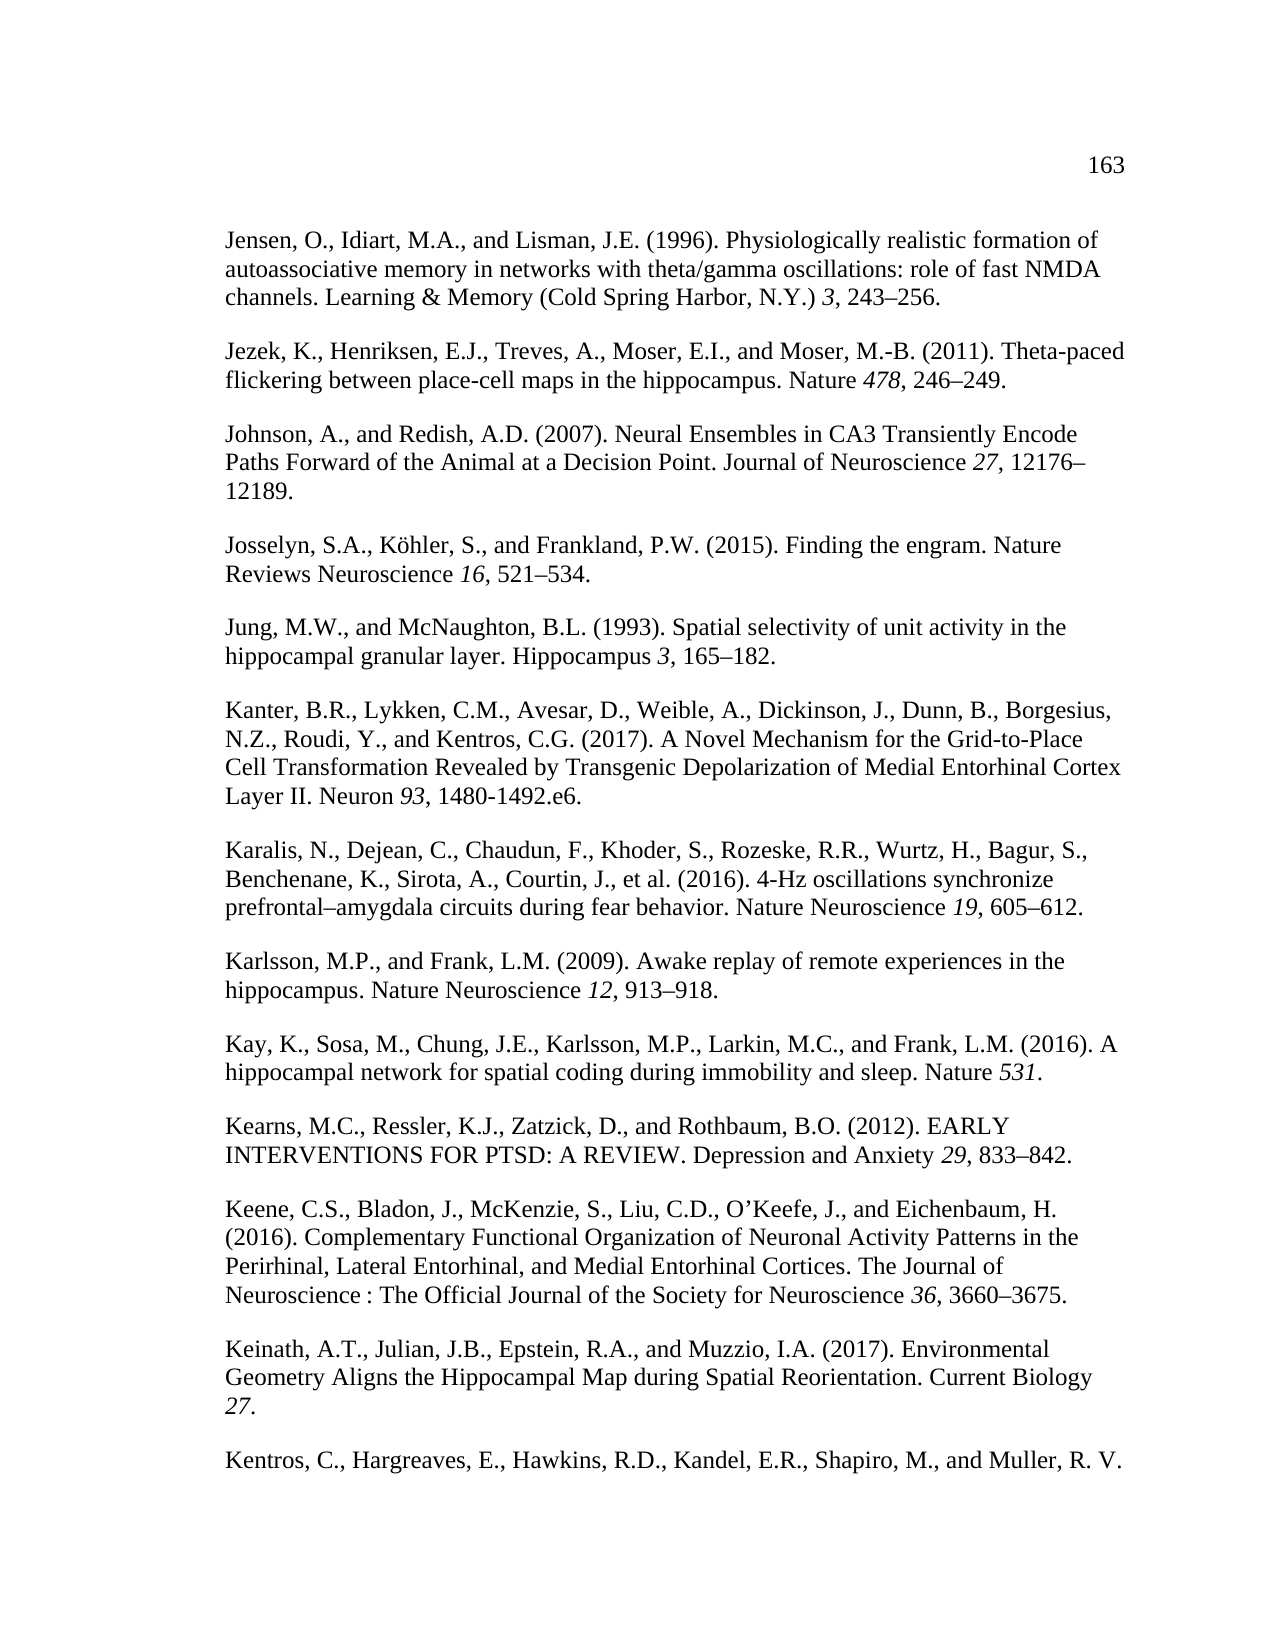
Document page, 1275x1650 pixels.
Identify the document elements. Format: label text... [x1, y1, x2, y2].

text Kearns, M.C., Ressler, K.J., Zatzick, D., and Rothbaum, B.O. (2012). EARLY INTERVENTIONS FOR PTSD: A REVIEW. Depression and Anxiety 29, 833–842. [225, 1111, 1125, 1169]
text Karlsson, M.P., and Frank, L.M. (2009). Awake replay of remote experiences in the hippocampus. Nature Neuroscience 12, 913–918. [225, 946, 1125, 1004]
text Keene, C.S., Bladon, J., McKenzie, S., Liu, C.D., O’Keefe, J., and Eichenbaum, H. (2016). Complementary Functional Organization of Neuronal Activity Patterns in the Perirhinal, Lateral Entorhinal, and Medial Entorhinal Cortices. The Journal of Neuroscience : The Official Journal of the Society for Neuroscience 36, 3660–3675. [225, 1194, 1125, 1309]
text Josselyn, S.A., Köhler, S., and Frankland, P.W. (2015). Finding the engram. Nature Reviews Neuroscience 16, 521–534. [225, 530, 1125, 587]
text Kanter, B.R., Lykken, C.M., Avesar, D., Weible, A., Dickinson, J., Dunn, B., Borgesius, N.Z., Roudi, Y., and Kentros, C.G. (2017). A Novel Mechanism for the Grid-to-Place Cell Transformation Revealed by Transgenic Depolarization of Medial Entorhinal Cortex Layer II. Neuron 93, 1480-1492.e6. [225, 695, 1125, 810]
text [225, 1445, 1125, 1474]
text Keinath, A.T., Julian, J.B., Epstein, R.A., and Muzzio, I.A. (2017). Environmental Geometry Aligns the Hippocampal Map during Spatial Reorientation. Current Biology 27. [225, 1334, 1125, 1420]
text Jung, M.W., and McNaughton, B.L. (1993). Spatial selectivity of unit activity in the hippocampal granular layer. Hippocampus 3, 165–182. [225, 612, 1125, 670]
text Johnson, A., and Redish, A.D. (2007). Neural Ensembles in CA3 Transiently Encode Paths Forward of the Animal at a Decision Point. Journal of Neuroscience 27, 12176–12189. [225, 419, 1125, 505]
text Jensen, O., Idiart, M.A., and Lisman, J.E. (1996). Physiologically realistic formation of autoassociative memory in networks with theta/gamma oscillations: role of fast NMDA channels. Learning & Memory (Cold Spring Harbor, N.Y.) 3, 243–256. [225, 225, 1125, 311]
text Jezek, K., Henriksen, E.J., Treves, A., Moser, E.I., and Moser, M.-B. (2011). Theta-paced flickering between place-cell maps in the hippocampus. Nature 478, 246–249. [225, 336, 1125, 394]
text Kay, K., Sosa, M., Chung, J.E., Karlsson, M.P., Larkin, M.C., and Frank, L.M. (2016). A hippocampal network for spatial coding during immobility and sleep. Nature 531. [225, 1029, 1125, 1086]
text Karalis, N., Dejean, C., Chaudun, F., Khoder, S., Rozeske, R.R., Wurtz, H., Bagur, S., Benchenane, K., Sirota, A., Courtin, J., et al. (2016). 4-Hz oscillations synchronize prefrontal–amygdala circuits during fear behavior. Nature Neuroscience 19, 605–612. [225, 835, 1125, 921]
